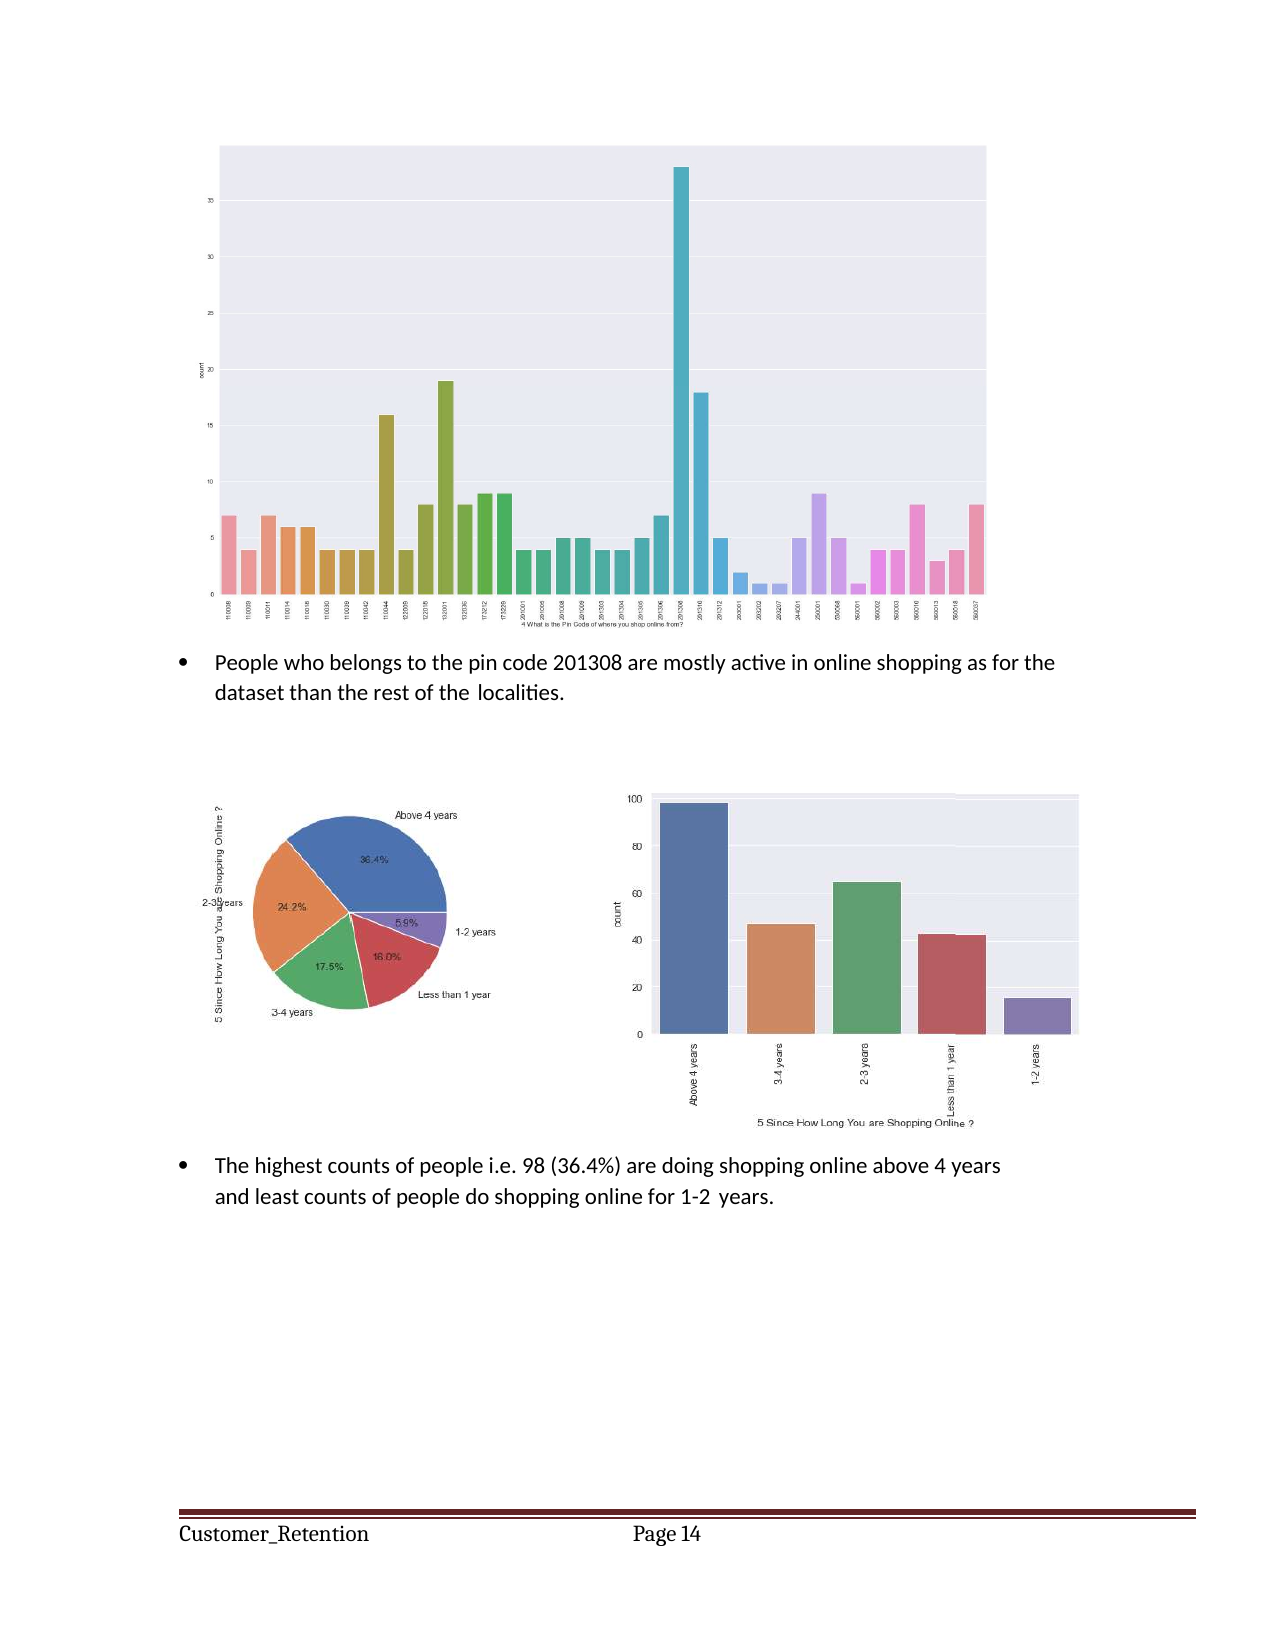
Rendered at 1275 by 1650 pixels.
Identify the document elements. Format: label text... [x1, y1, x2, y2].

picture [195, 786, 1085, 1134]
list People who belongs to the pin code 201308 are mostly active in online shopping as for the dataset than the rest of the localities. [179, 648, 1057, 706]
picture [195, 141, 990, 631]
